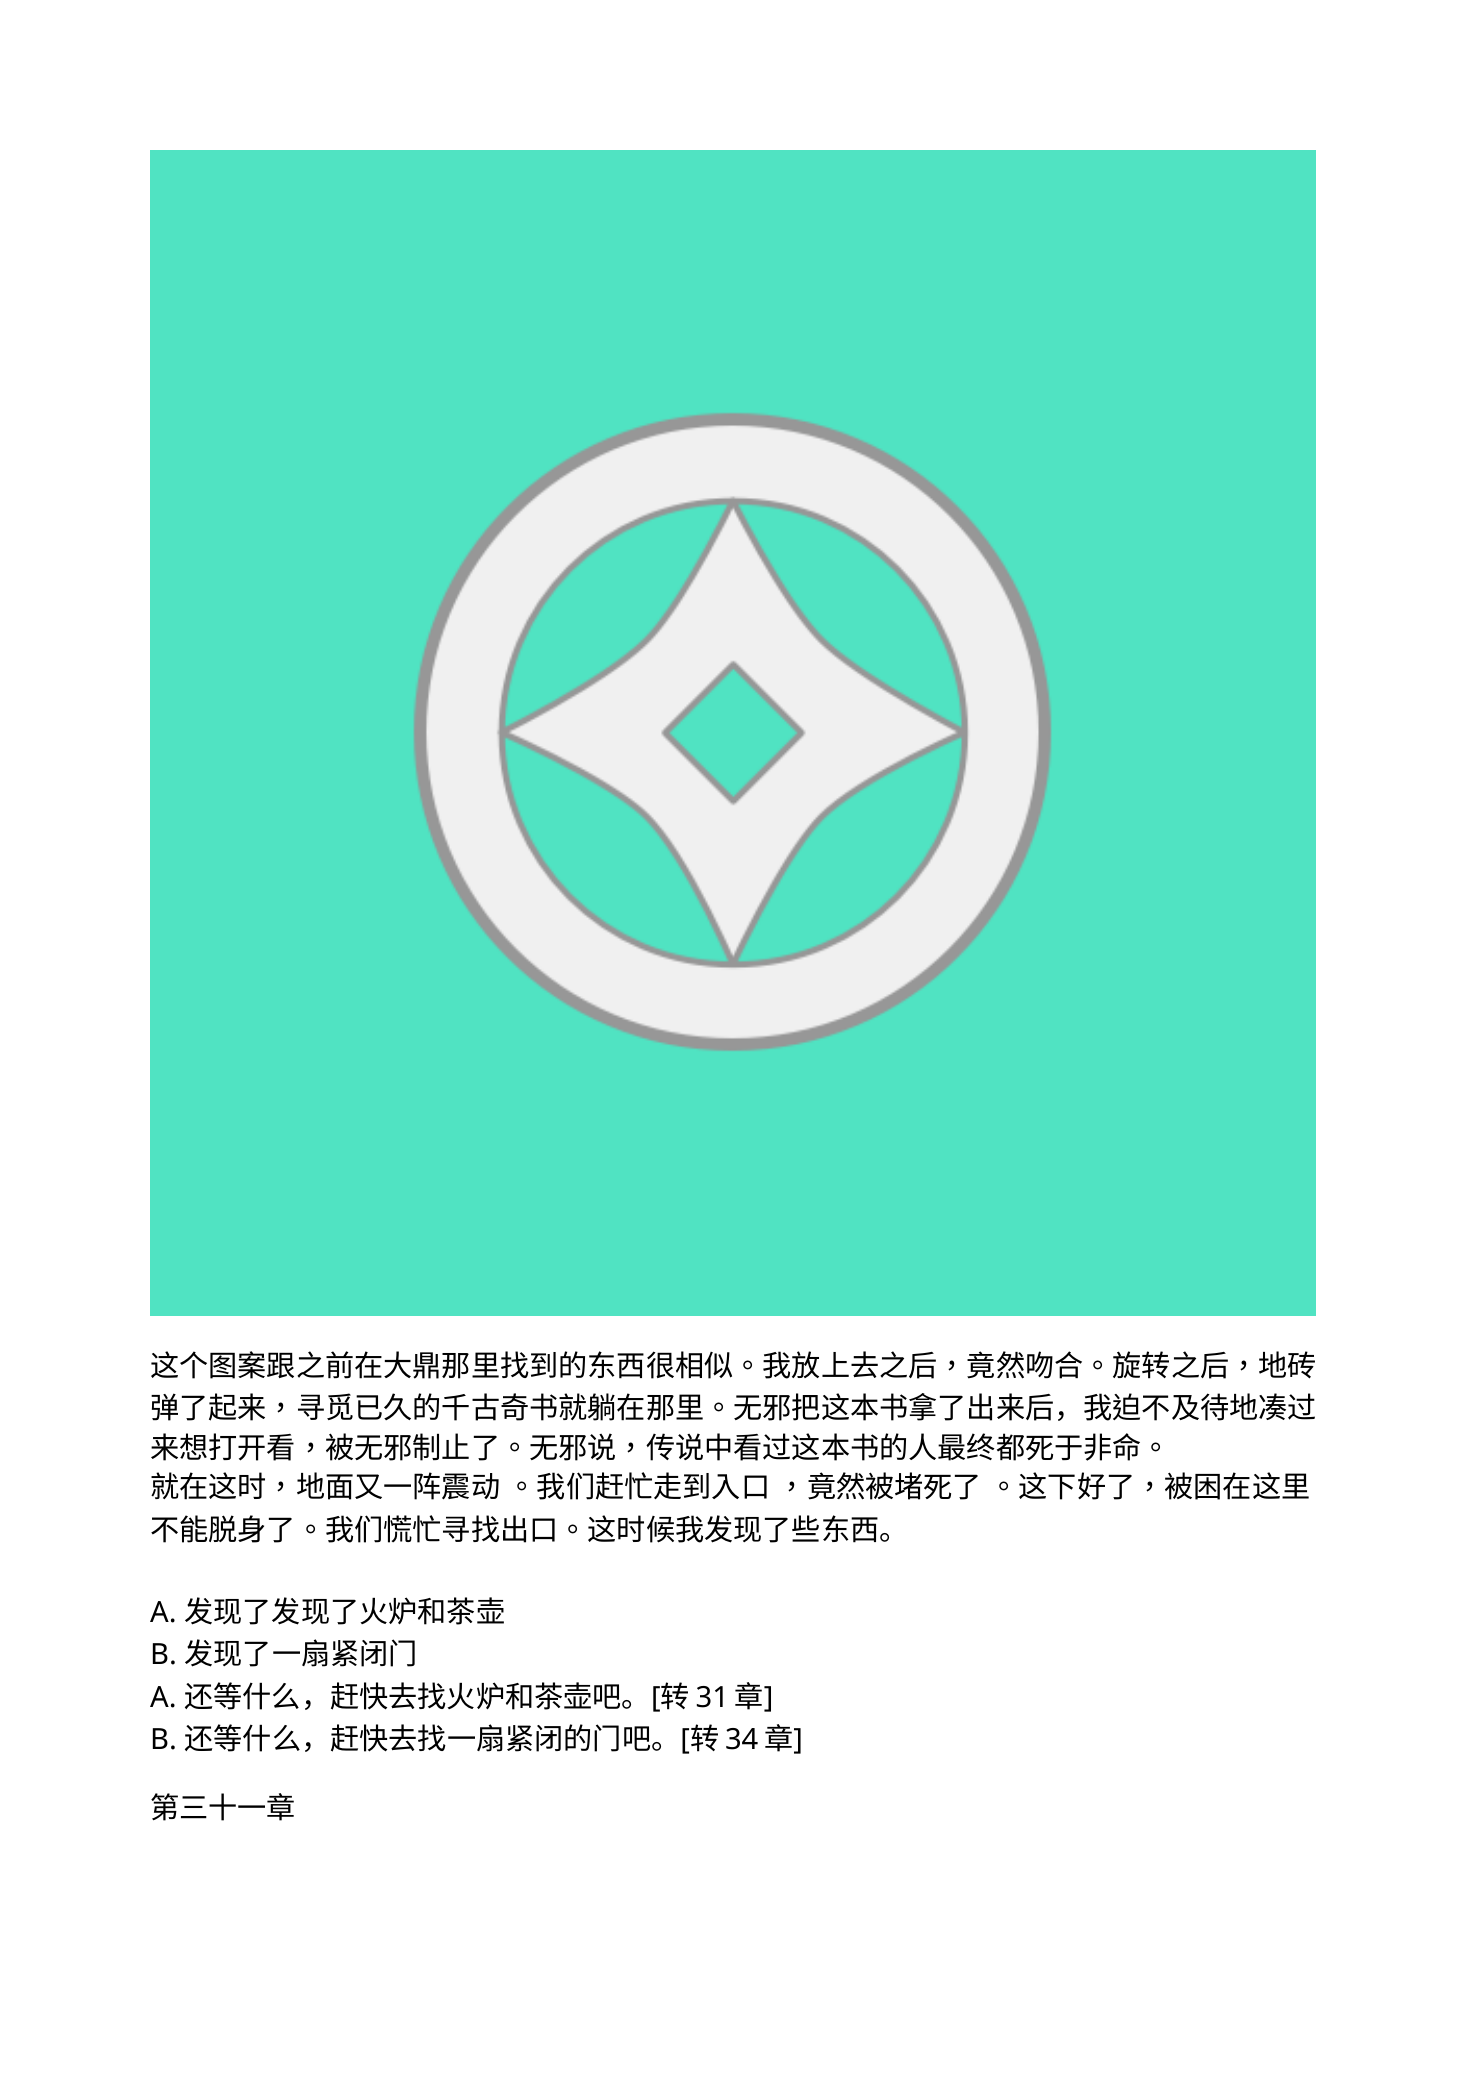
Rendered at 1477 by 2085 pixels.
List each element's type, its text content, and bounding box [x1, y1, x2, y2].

text 就在这时，地面又一阵震动 。我们赶忙走到入口 ，竟然被堵死了 。这下好了，被困在这里不能脱身了。我们慌忙寻找出口。这时候我发现了些东西。 [150, 1467, 1326, 1549]
text A. 发现了发现了火炉和茶壶 [150, 1588, 1326, 1631]
text A. 还等什么，赶快去找火炉和茶壶吧。[转31章] [150, 1673, 1326, 1716]
text 第三十一章 [150, 1784, 1326, 1827]
text B. 发现了一扇紧闭门 [150, 1631, 1326, 1673]
text 这个图案跟之前在大鼎那里找到的东西很相似。我放上去之后，竟然吻合。旋转之后，地砖弹了起来，寻觅已久的千古奇书就躺在那里。无邪把这本书拿了出来后，我迫不及待地凑过来想打开看，被无邪制止了。无邪说，传说中看过这本书的人最终都死于非命。 [150, 1342, 1326, 1467]
text B. 还等什么，赶快去找一扇紧闭的门吧。[转34章] [150, 1716, 1326, 1758]
picture [150, 150, 1316, 1316]
